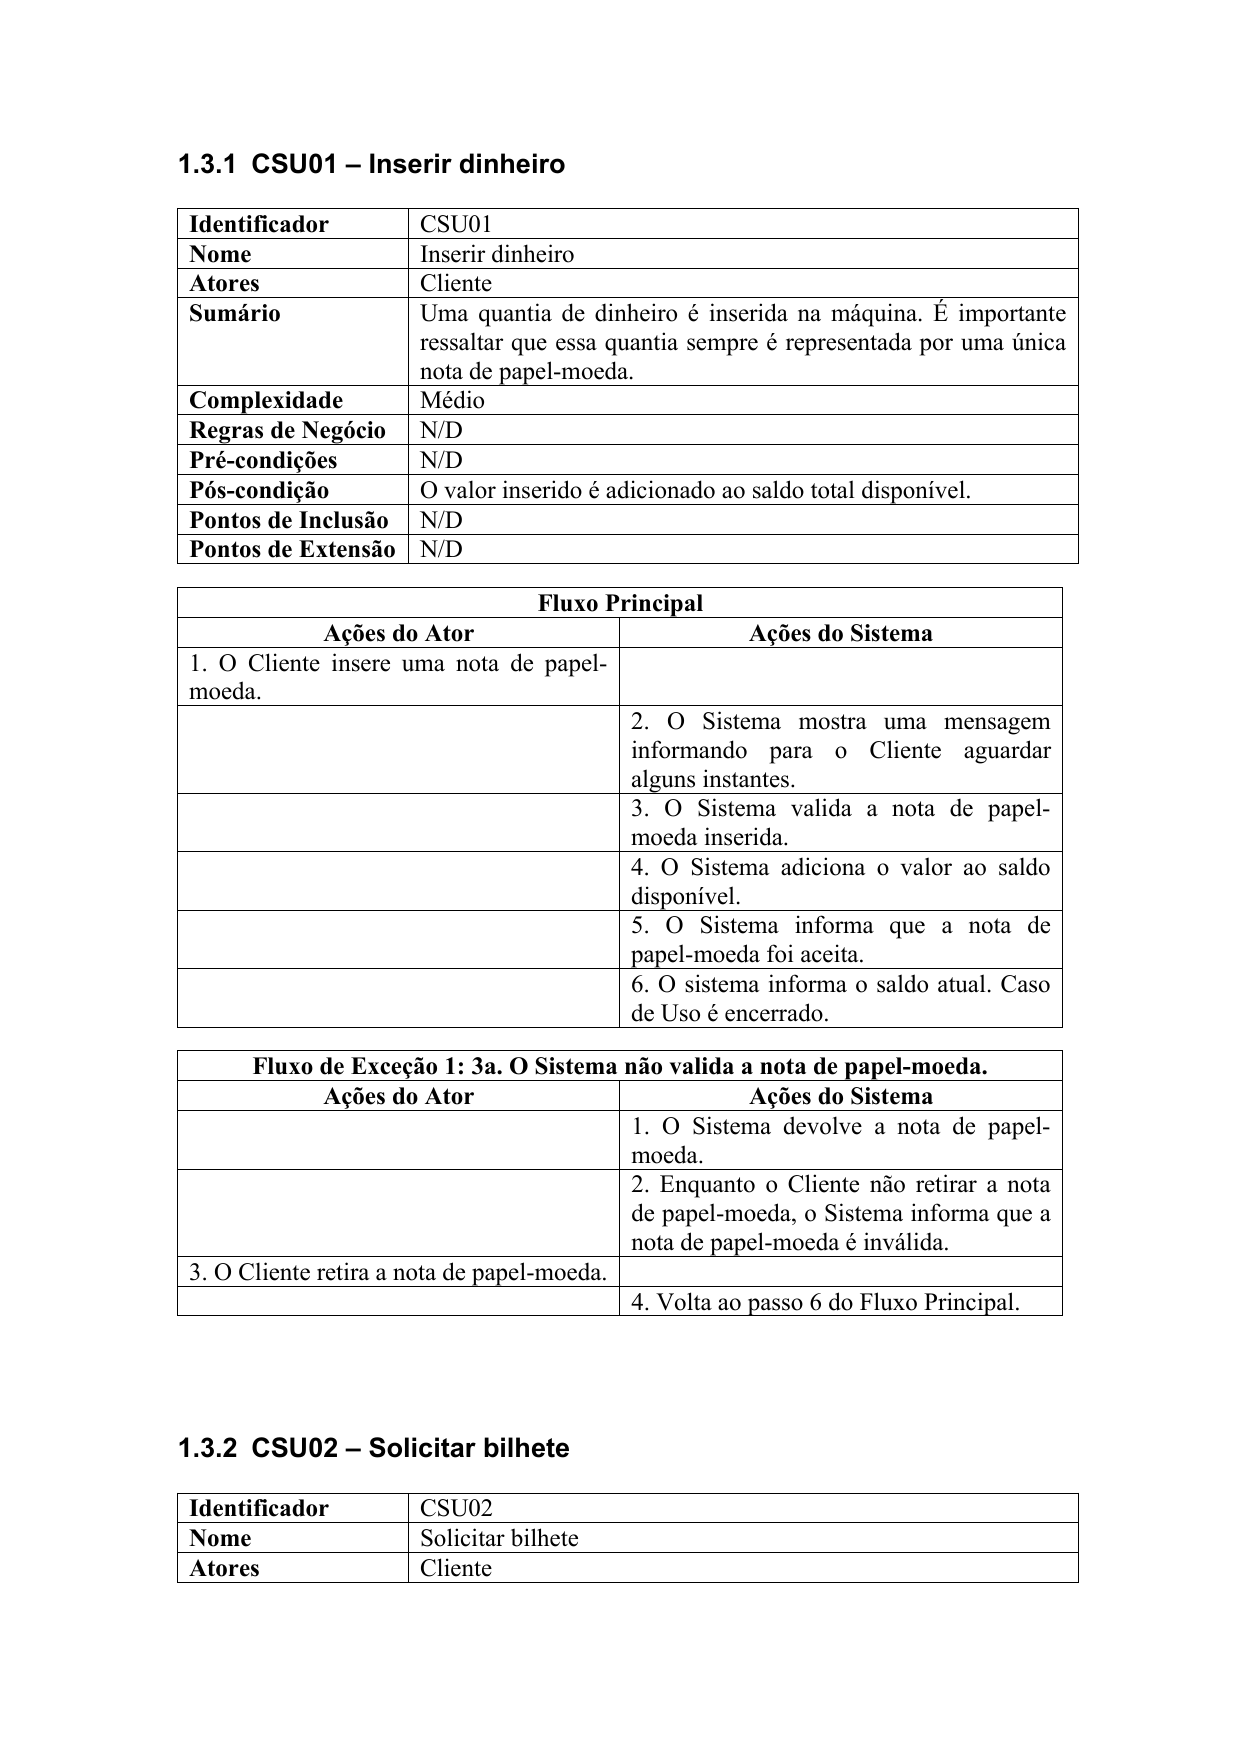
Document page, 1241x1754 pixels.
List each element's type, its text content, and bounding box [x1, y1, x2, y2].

table_cell Ações do Sistema [620, 618, 1062, 647]
table_cell [178, 794, 619, 851]
table_cell Cliente [409, 269, 1078, 297]
table_cell [178, 1111, 619, 1168]
table_cell Atores [178, 1553, 408, 1582]
table_cell Inserir dinheiro [409, 239, 1078, 267]
table_cell Uma quantia de dinheiro é inserida na máquina. É importante ressaltar que essa quantia sempre é representada por uma única nota de papel-moeda. [409, 298, 1078, 384]
table_cell 5. O Sistema informa que a nota de papel-moeda foi aceita. [620, 911, 1062, 968]
table_cell [178, 911, 619, 968]
table_cell [178, 969, 619, 1027]
table_cell 4. O Sistema adiciona o valor ao saldo disponível. [620, 852, 1062, 909]
table_cell Regras de Negócio [178, 415, 408, 444]
table_cell [178, 852, 619, 909]
table_cell 6. O sistema informa o saldo atual. Caso de Uso é encerrado. [620, 969, 1062, 1027]
table_cell 2. Enquanto o Cliente não retirar a nota de papel-moeda, o Sistema informa que a nota de papel-moeda é inválida. [620, 1170, 1062, 1256]
table_cell Sumário [178, 298, 408, 384]
table_header Identificador [178, 209, 408, 238]
table_cell [178, 706, 619, 792]
table_cell N/D [409, 505, 1078, 533]
table_cell 1. O Sistema devolve a nota de papel-moeda. [620, 1111, 1062, 1168]
table_cell 3. O Cliente retira a nota de papel-moeda. [178, 1257, 619, 1286]
table_cell Solicitar bilhete [409, 1523, 1078, 1552]
table_header CSU01 [409, 209, 1078, 238]
table_cell N/D [409, 535, 1078, 563]
table_header Fluxo de Exceção 1: 3a. O Sistema não valida a nota de papel-moeda. [178, 1051, 1062, 1080]
subtitle 1.3.2 CSU02 – Solicitar bilhete [177, 1432, 1063, 1463]
table_cell [620, 1257, 1062, 1286]
subtitle 1.3.1 CSU01 – Inserir dinheiro [177, 148, 1063, 179]
table_cell Pós-condição [178, 475, 408, 504]
table_cell Pré-condições [178, 445, 408, 474]
table_cell 1. O Cliente insere uma nota de papel-moeda. [178, 648, 619, 705]
table_cell Ações do Ator [178, 1081, 619, 1110]
table_cell Ações do Sistema [620, 1081, 1062, 1110]
table_cell Atores [178, 269, 408, 297]
table_cell Cliente [409, 1553, 1078, 1582]
table_header CSU02 [409, 1494, 1078, 1522]
table_cell N/D [409, 415, 1078, 444]
table_cell Médio [409, 386, 1078, 414]
table_cell Nome [178, 239, 408, 267]
table_cell 2. O Sistema mostra uma mensagem informando para o Cliente aguardar alguns instantes. [620, 706, 1062, 792]
table_cell Pontos de Extensão [178, 535, 408, 563]
table_cell Ações do Ator [178, 618, 619, 647]
table_cell [178, 1170, 619, 1256]
table_cell O valor inserido é adicionado ao saldo total disponível. [409, 475, 1078, 504]
table_cell Pontos de Inclusão [178, 505, 408, 533]
table_cell 3. O Sistema valida a nota de papel-moeda inserida. [620, 794, 1062, 851]
table_cell Nome [178, 1523, 408, 1552]
table_cell [178, 1287, 619, 1315]
table_header Fluxo Principal [178, 588, 1062, 617]
table_cell 4. Volta ao passo 6 do Fluxo Principal. [620, 1287, 1062, 1315]
table_cell [620, 648, 1062, 705]
table_cell Complexidade [178, 386, 408, 414]
table_cell N/D [409, 445, 1078, 474]
table_header Identificador [178, 1494, 408, 1522]
